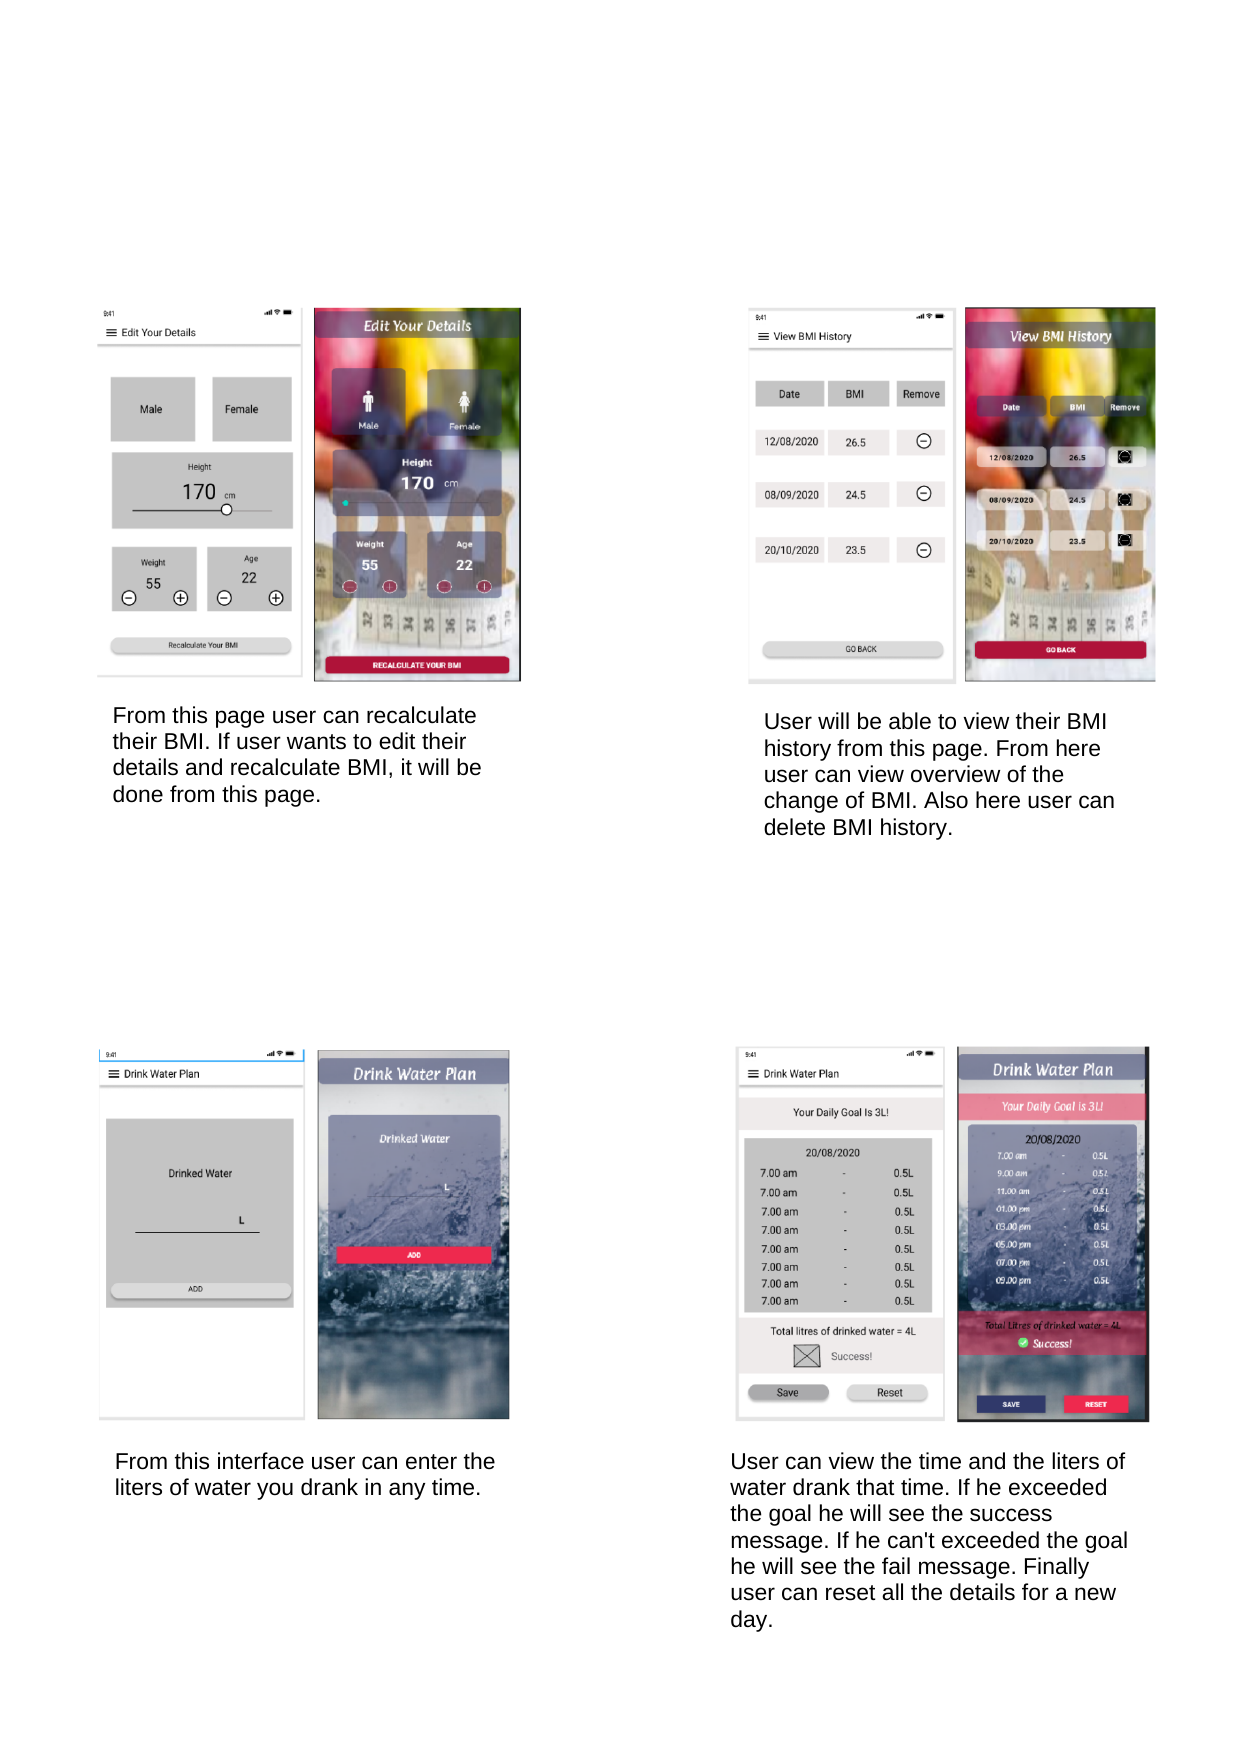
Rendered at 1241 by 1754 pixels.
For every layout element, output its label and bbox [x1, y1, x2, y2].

picture [83, 284, 1174, 721]
picture [83, 1022, 1174, 1460]
